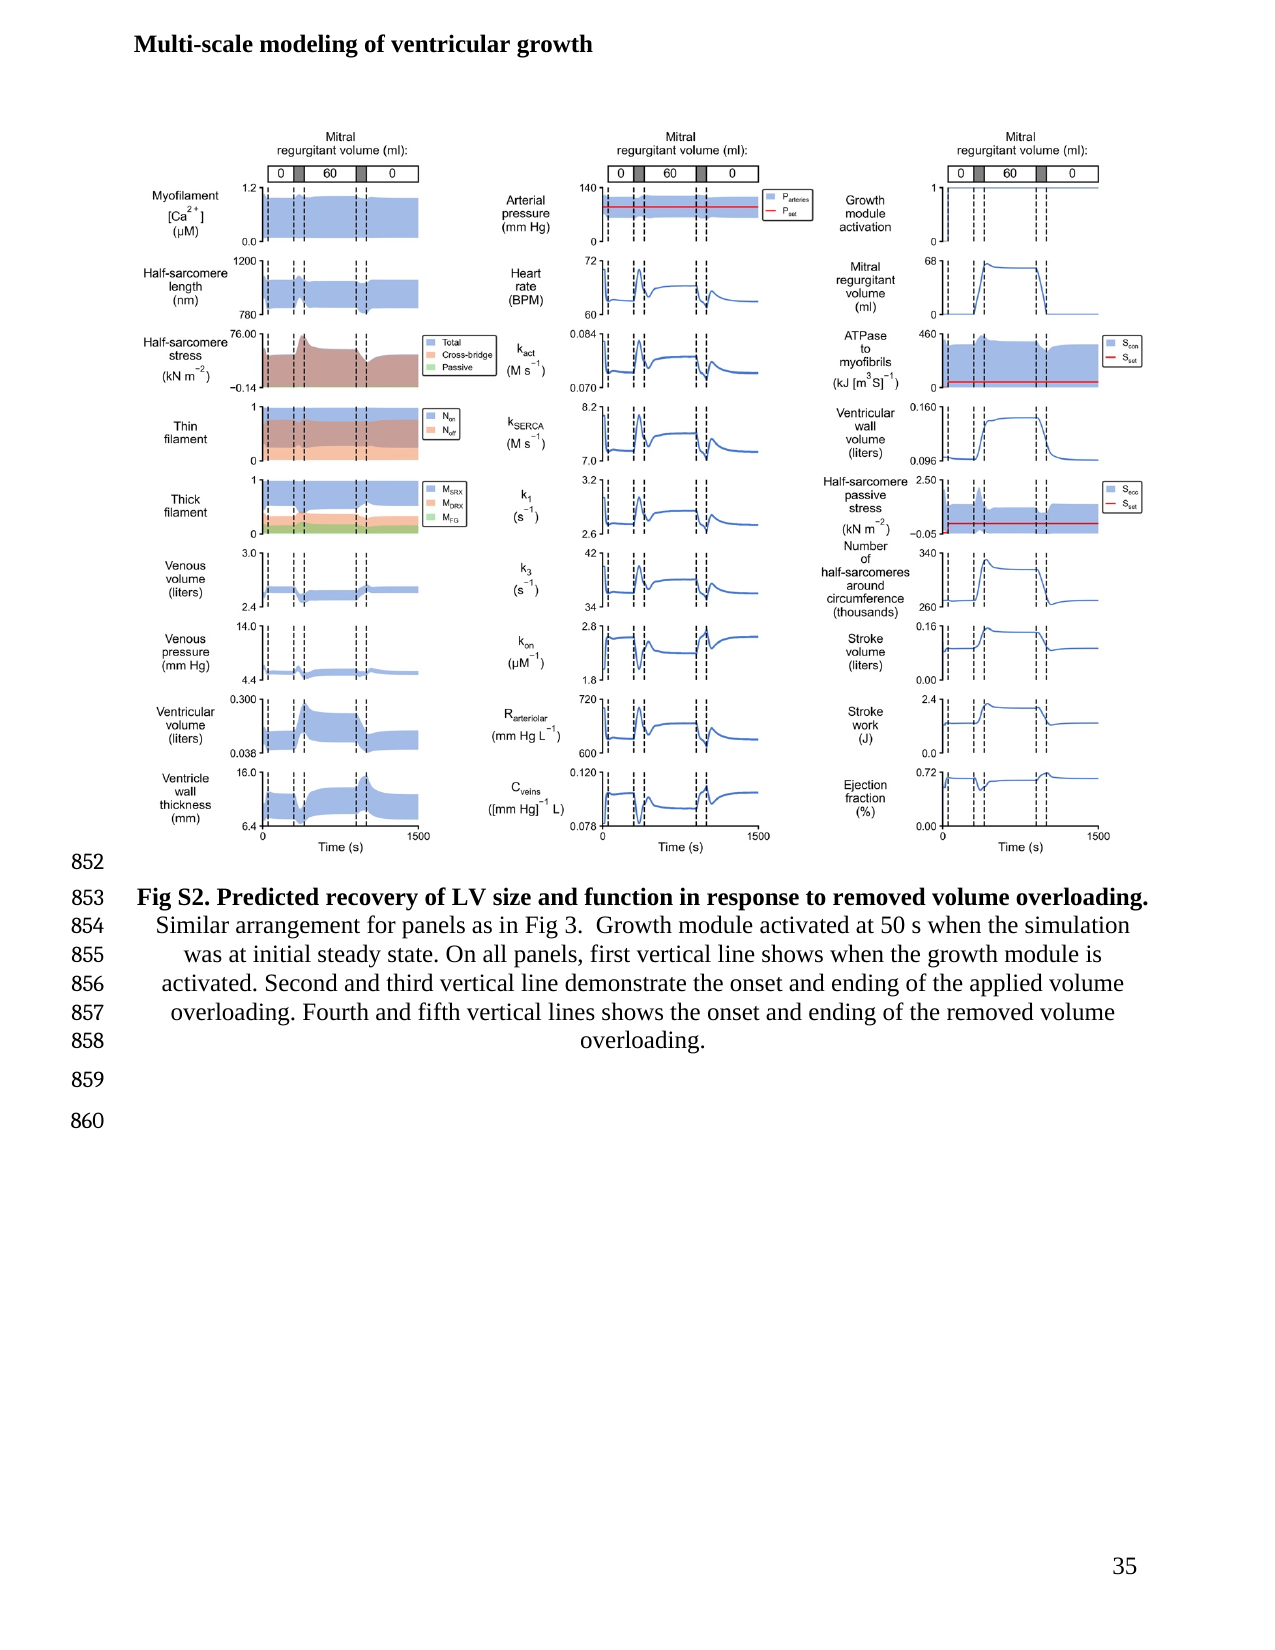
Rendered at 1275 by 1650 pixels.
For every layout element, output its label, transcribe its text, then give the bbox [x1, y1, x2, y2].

picture [133, 118, 1152, 869]
